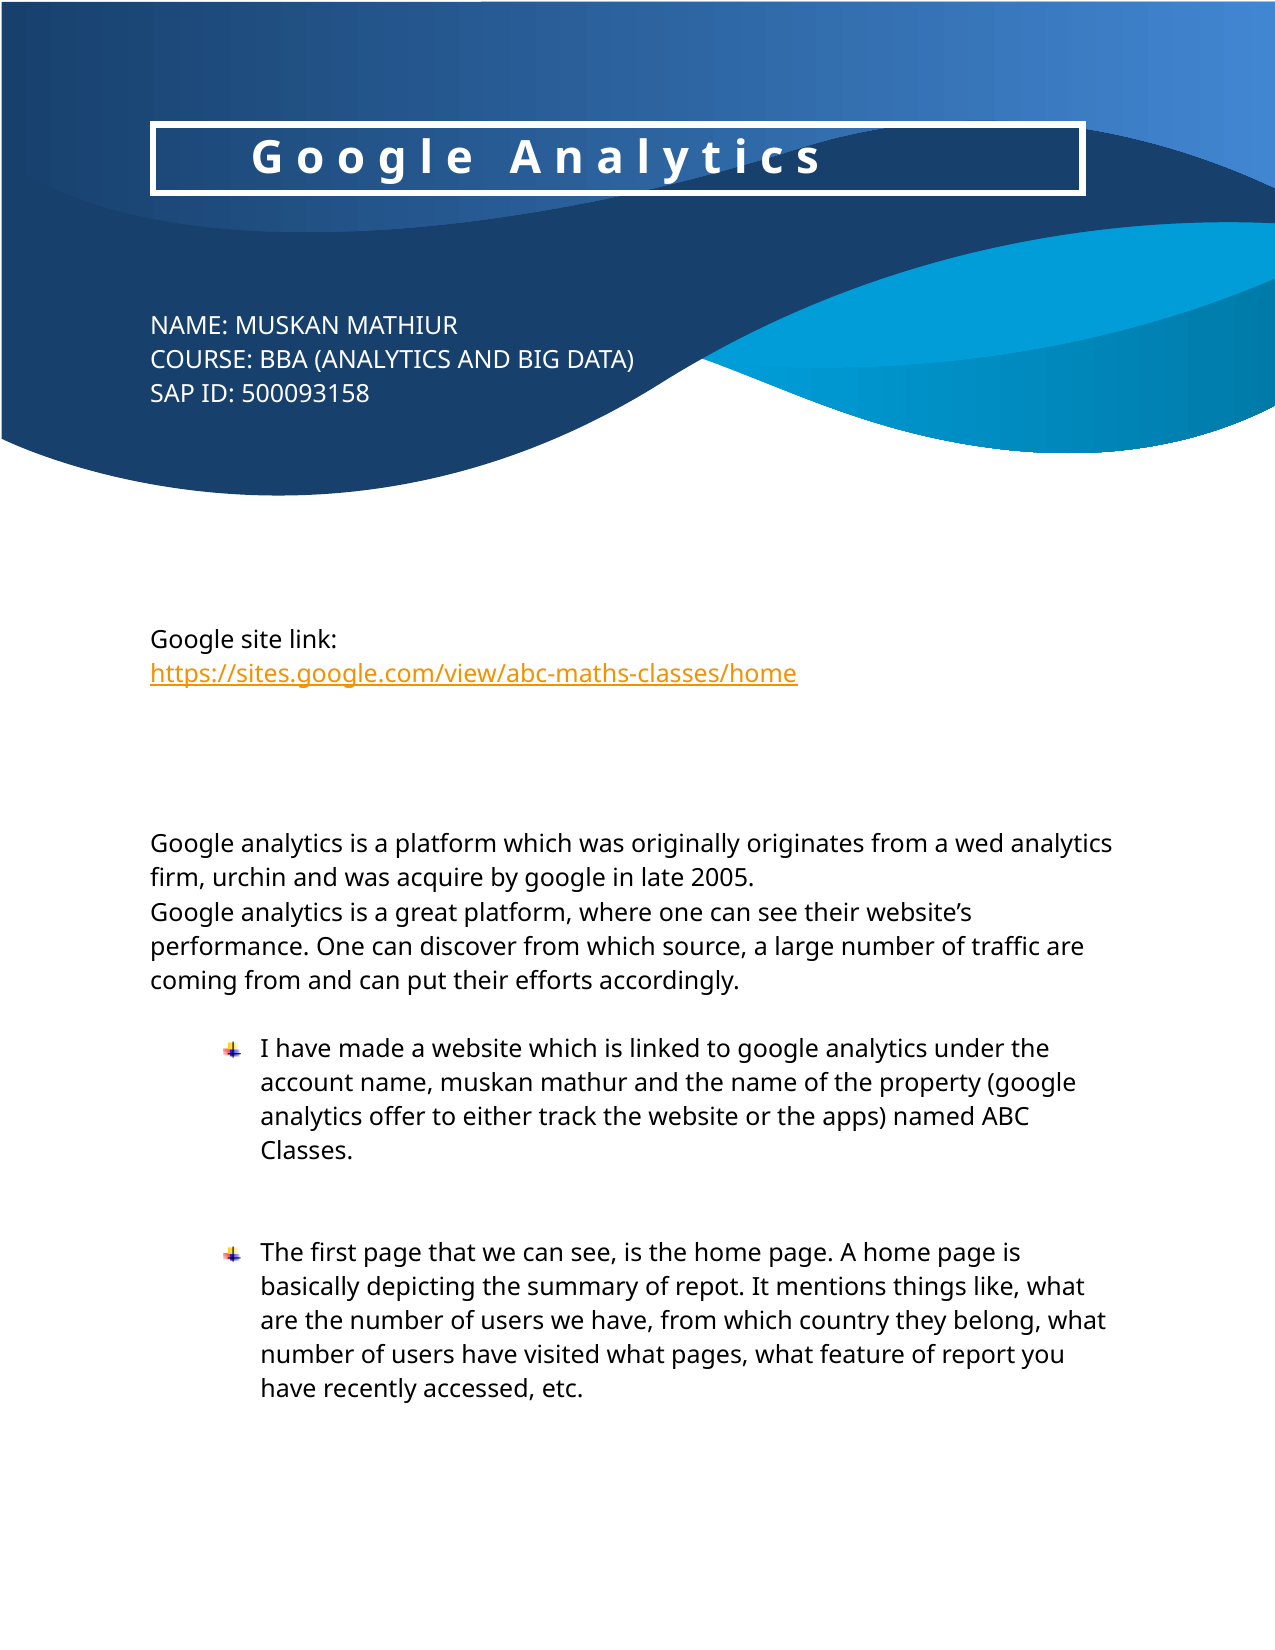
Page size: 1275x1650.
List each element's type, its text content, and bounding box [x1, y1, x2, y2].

table_cell NAME: MUSKAN MATHIUR COURSE: BBA (ANALYTICS AND BIG DATA) SAP ID: 500093158 [75, 198, 1200, 478]
picture [223, 1245, 241, 1262]
picture [223, 1040, 241, 1058]
text Google analytics is a platform which was originally originates from a wed analytics firm, urchin and was acquire by google in late 2005. [150, 826, 1125, 894]
list The first page that we can see, is the home page. A home page is basically depicting the summary of repot. It mentions things like, what are the number of users we have, from which country they belong, what number of users have visited what pages, what feature of report you have recently accessed, etc. [223, 1235, 1125, 1405]
table_header [75, 122, 1200, 197]
text Google site link: [150, 622, 1125, 656]
text https://sites.google.com/view/abc-maths-classes/home [150, 656, 1125, 690]
text Google analytics is a great platform, where one can see their website’s performance. One can discover from which source, a large number of traffic are coming from and can put their efforts accordingly. [150, 894, 1125, 996]
list I have made a website which is linked to google analytics under the account name, muskan mathur and the name of the property (google analytics offer to either track the website or the apps) named ABC Classes. [223, 996, 1125, 1167]
